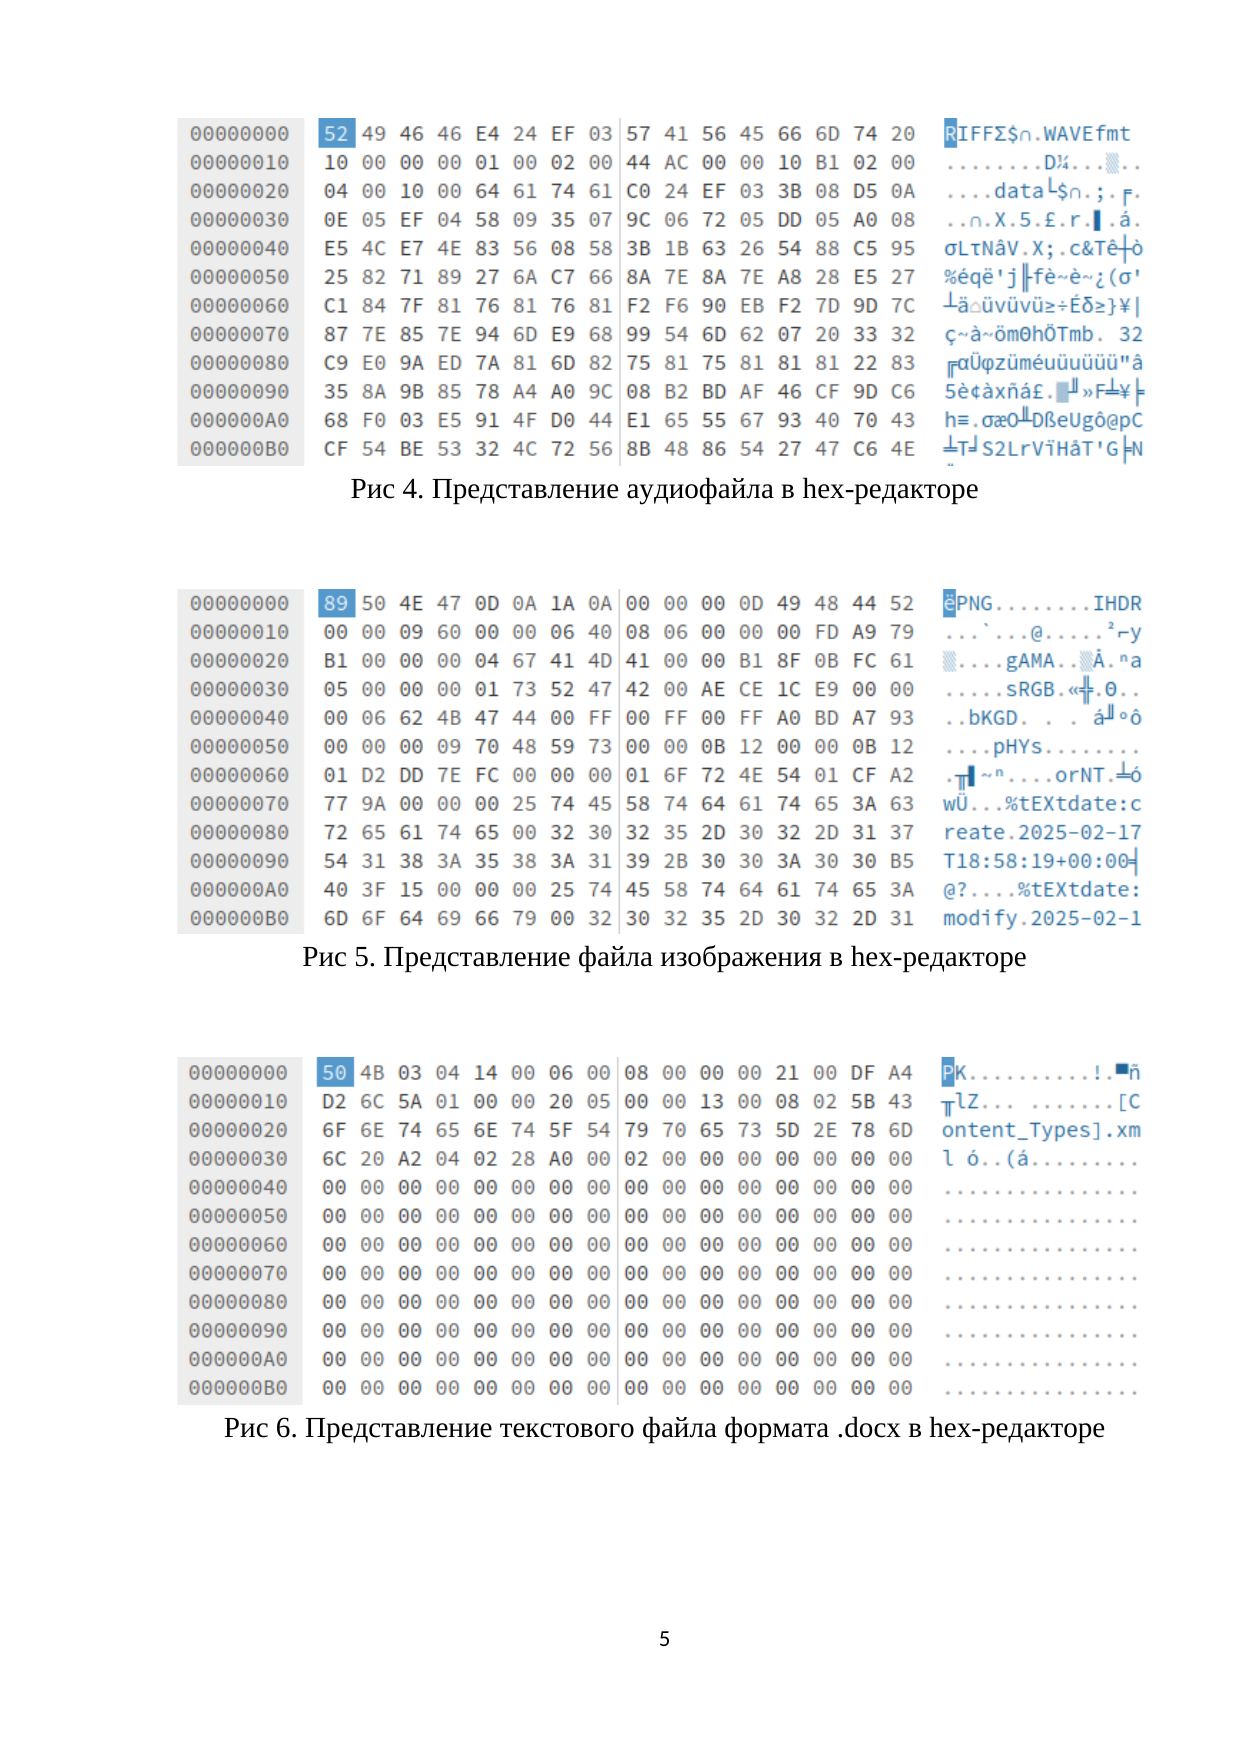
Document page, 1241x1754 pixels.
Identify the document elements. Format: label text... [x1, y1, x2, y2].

picture [177, 118, 1152, 466]
text Рис 4. Представление аудиофайла в hex-редакторе [177, 466, 1152, 504]
picture [177, 589, 1152, 934]
picture [177, 1057, 1152, 1405]
text Рис 5. Представление файла изображения в hex-редакторе [177, 934, 1152, 972]
text Рис 6. Представление текстового файла формата .docx в hex-редакторе [177, 1405, 1152, 1443]
